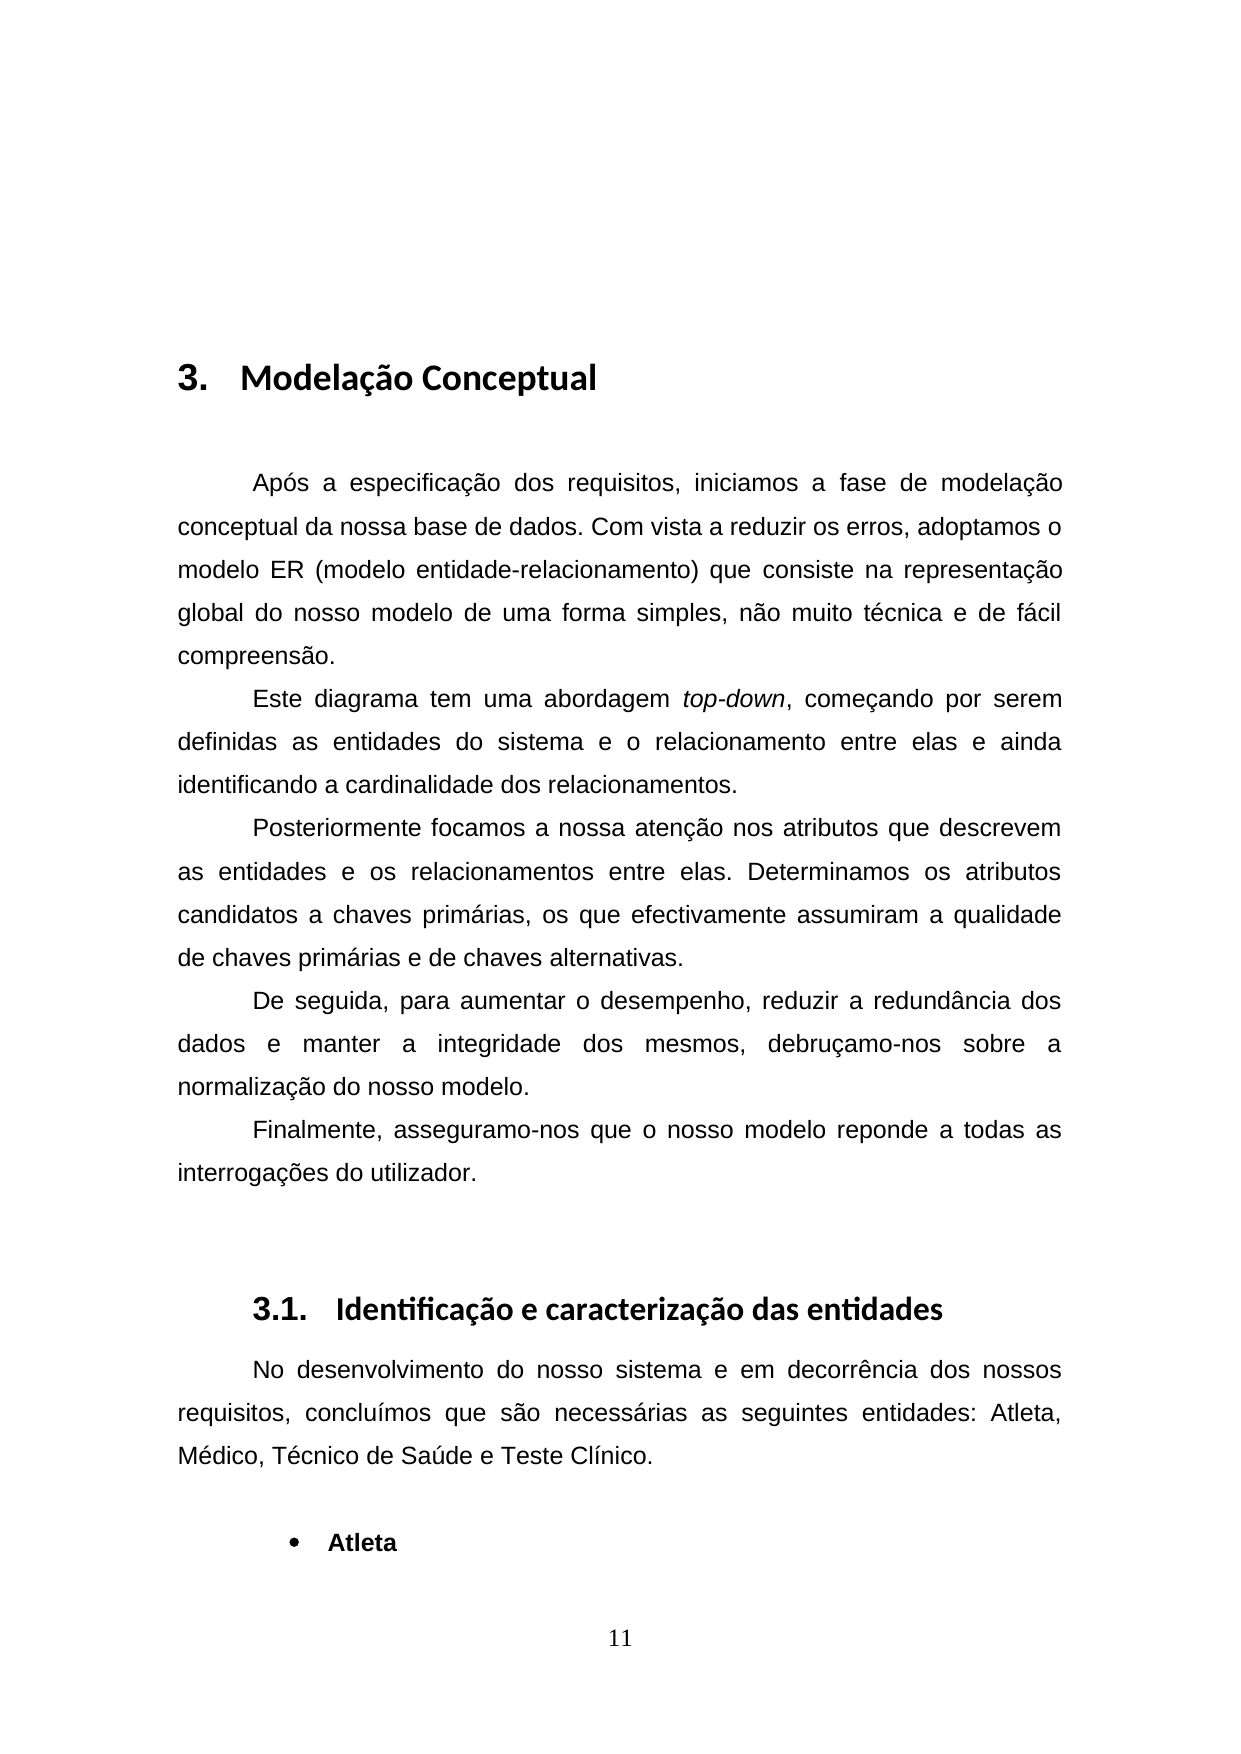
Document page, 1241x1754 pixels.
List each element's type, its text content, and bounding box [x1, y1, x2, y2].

text Modelação Conceptual [177, 354, 1063, 400]
text No desenvolvimento do nosso sistema e em decorrência dos nossos requisitos, concluímos que são necessárias as seguintes entidades: Atleta, Médico, Técnico de Saúde e Teste Clínico. [177, 1355, 1063, 1470]
text Posteriormente focamos a nossa atenção nos atributos que descrevem as entidades e os relacionamentos entre elas. Determinamos os atributos candidatos a chaves primárias, os que efectivamente assumiram a qualidade de chaves primárias e de chaves alternativas. [177, 813, 1063, 971]
text Identificação e caracterização das entidades [252, 1288, 1063, 1328]
list Atleta [290, 1527, 1063, 1556]
text Este diagrama tem uma abordagem top-down, começando por serem definidas as entidades do sistema e o relacionamento entre elas e ainda identificando a cardinalidade dos relacionamentos. [177, 684, 1063, 799]
text Finalmente, asseguramo-nos que o nosso modelo reponde a todas as interrogações do utilizador. [177, 1115, 1063, 1187]
text Após a especificação dos requisitos, iniciamos a fase de modelação conceptual da nossa base de dados. Com vista a reduzir os erros, adoptamos o modelo ER (modelo entidade-relacionamento) que consiste na representação global do nosso modelo de uma forma simples, não muito técnica e de fácil compreensão. [177, 468, 1063, 511]
text De seguida, para aumentar o desempenho, reduzir a redundância dos dados e manter a integridade dos mesmos, debruçamo-nos sobre a normalização do nosso modelo. [177, 986, 1063, 1101]
text Após a especificação dos requisitos, iniciamos a fase de modelação conceptual da nossa base de dados. Com vista a reduzir os erros, adoptamos o modelo ER (modelo entidade-relacionamento) que consiste na representação global do nosso modelo de uma forma simples, não muito técnica e de fácil compreensão. [177, 540, 1063, 669]
